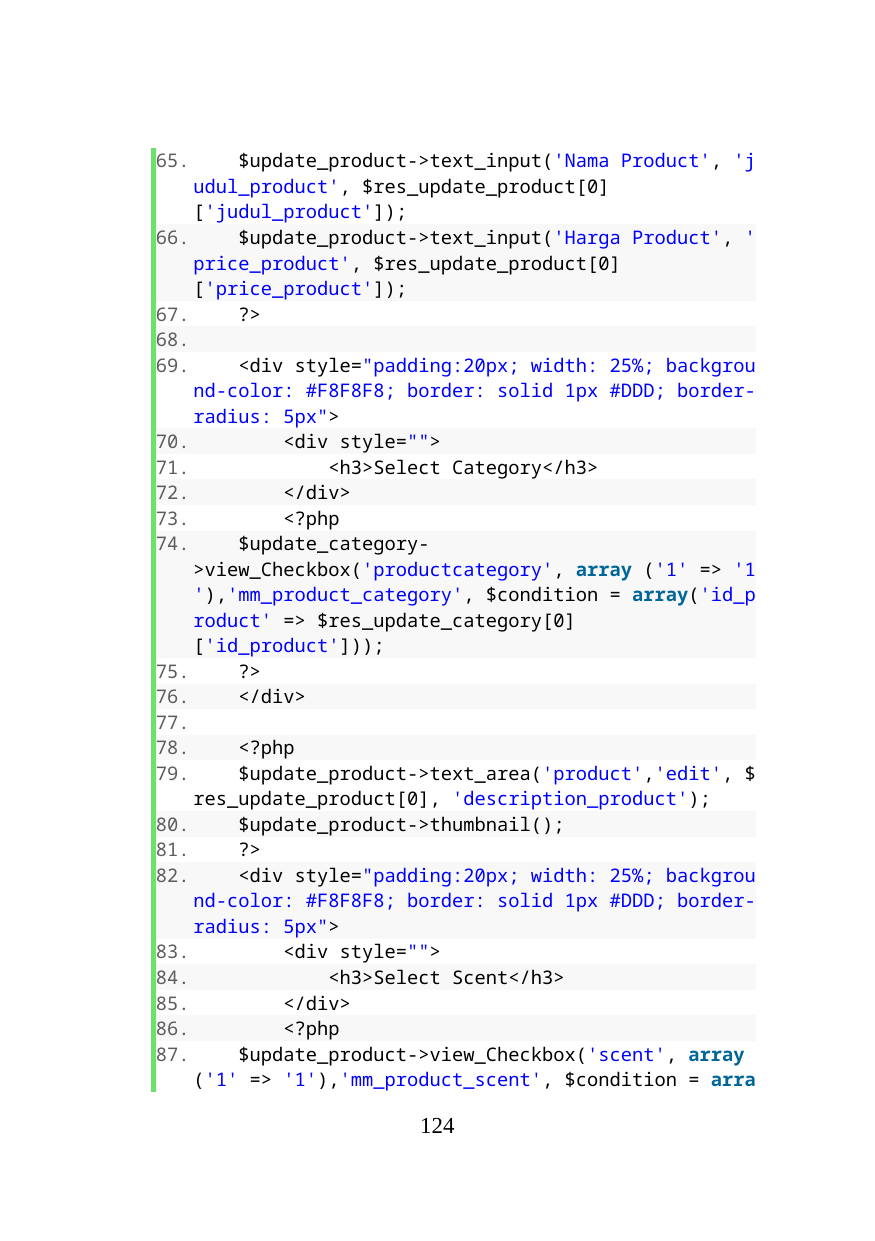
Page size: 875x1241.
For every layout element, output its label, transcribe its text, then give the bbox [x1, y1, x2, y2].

list <div style="padding:20px; width: 25%; background-color: #F8F8F8; border: solid 1px #DDD; border-radius: 5px"> [156, 862, 756, 939]
list <div style=""> [156, 939, 756, 964]
list </div> [156, 684, 756, 709]
list $update_product->text_area('product','edit', $res_update_product[0], 'description_product'); [156, 760, 756, 811]
list <?php [156, 1015, 756, 1041]
list <?php [156, 505, 756, 531]
list <div style="padding:20px; width: 25%; background-color: #F8F8F8; border: solid 1px #DDD; border-radius: 5px"> [156, 352, 756, 428]
list <h3>Select Scent</h3> [156, 964, 756, 990]
list ?> [156, 837, 756, 862]
list ?> [156, 301, 756, 326]
list </div> [156, 479, 756, 505]
list ?> [156, 658, 756, 684]
list $update_product->thumbnail(); [156, 811, 756, 837]
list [156, 1041, 756, 1092]
list $update_product->text_input('Harga Product', 'price_product', $res_update_product[0]['price_product']); [156, 224, 756, 301]
list </div> [156, 990, 756, 1015]
list <?php [156, 735, 756, 760]
list <h3>Select Category</h3> [156, 454, 756, 479]
list $update_category->view_Checkbox('productcategory', array ('1' => '1'),'mm_product_category', $condition = array('id_product' => $res_update_category[0]['id_product'])); [156, 531, 756, 658]
list $update_product->text_input('Nama Product', 'judul_product', $res_update_product[0]['judul_product']); [156, 148, 756, 224]
list <div style=""> [156, 428, 756, 454]
